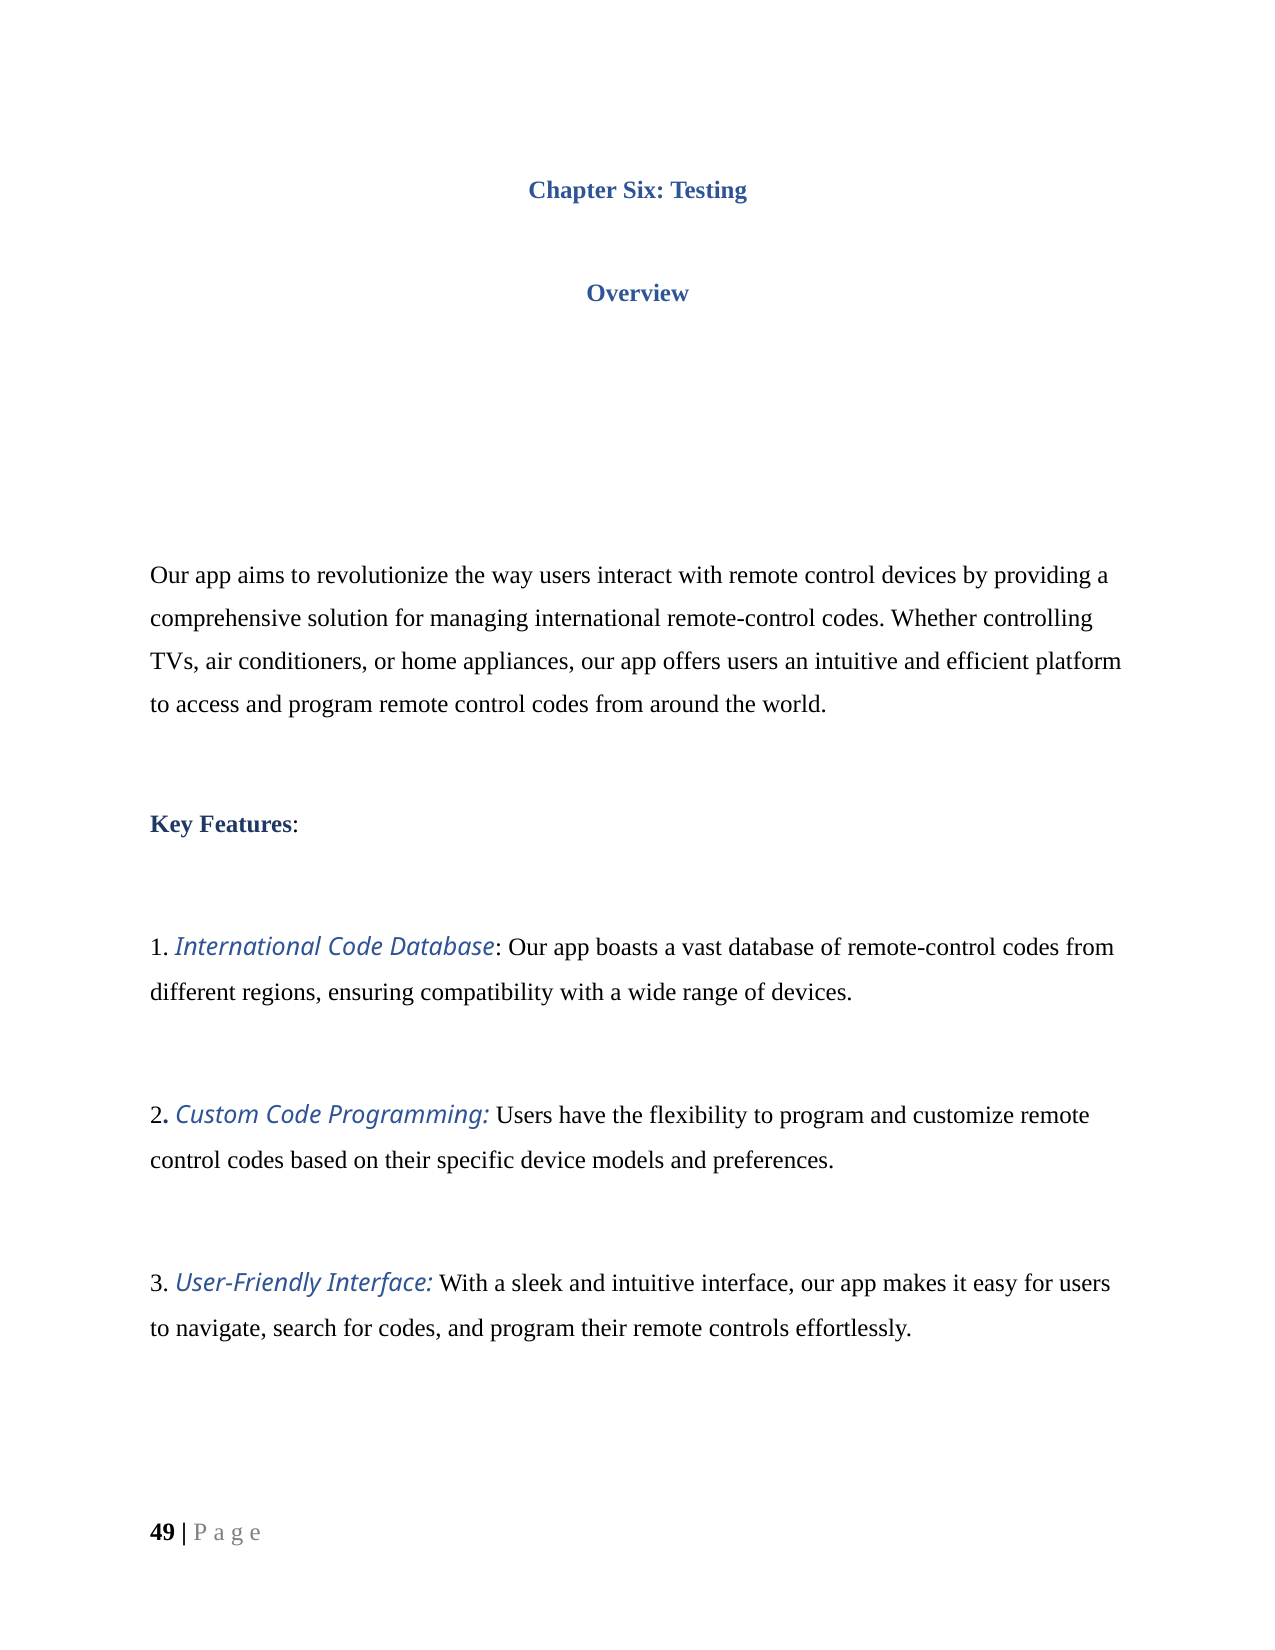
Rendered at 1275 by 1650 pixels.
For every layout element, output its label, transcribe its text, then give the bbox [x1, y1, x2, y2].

text Key Features: [150, 809, 1125, 838]
text 2. Custom Code Programming: Users have the flexibility to program and customize remote control codes based on their specific device models and preferences. [150, 1097, 1125, 1174]
subtitle Chapter Six: Testing [150, 175, 1125, 204]
text 1. International Code Database: Our app boasts a vast database of remote-control codes from different regions, ensuring compatibility with a wide range of devices. [150, 929, 1125, 1006]
text 3. User-Friendly Interface: With a sleek and intuitive interface, our app makes it easy for users to navigate, search for codes, and program their remote controls effortlessly. [150, 1265, 1125, 1342]
subtitle Overview [150, 278, 1125, 307]
text Our app aims to revolutionize the way users interact with remote control devices by providing a comprehensive solution for managing international remote-control codes. Whether controlling TVs, air conditioners, or home appliances, our app offers users an intuitive and efficient platform to access and program remote control codes from around the world. [150, 560, 1125, 718]
